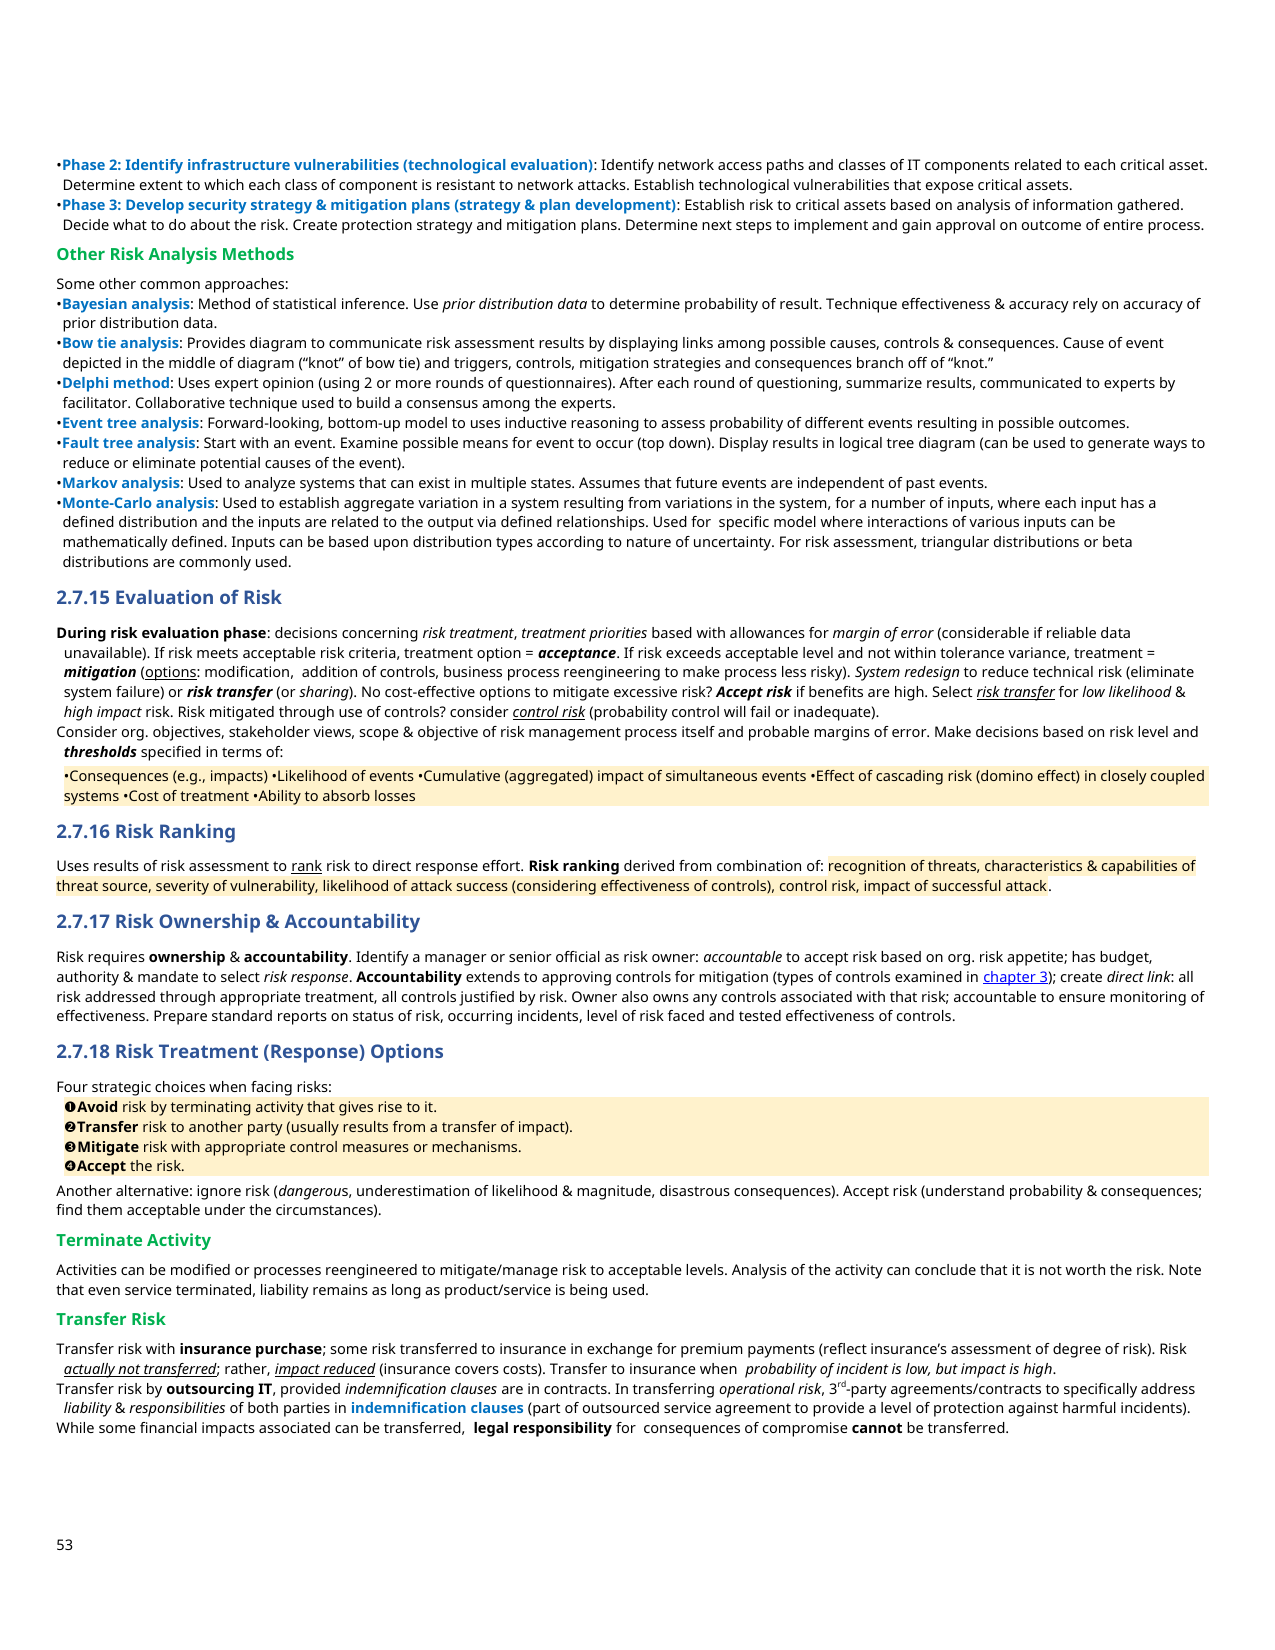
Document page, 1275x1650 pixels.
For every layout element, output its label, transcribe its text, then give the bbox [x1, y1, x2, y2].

text Some other common approaches: [56, 273, 1209, 293]
text •Bayesian analysis: Method of statistical inference. Use prior distribution data to determine probability of result. Technique effectiveness & accuracy rely on accuracy of prior distribution data. [56, 293, 1209, 333]
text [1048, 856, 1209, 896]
text Another alternative: ignore risk (dangerous, underestimation of likelihood & magnitude, disastrous consequences). Accept risk (understand probability & consequences; find them acceptable under the circumstances). [56, 1180, 1209, 1220]
text •Event tree analysis: Forward-looking, bottom-up model to uses inductive reasoning to assess probability of different events resulting in possible outcomes. [56, 413, 1209, 433]
text Consider org. objectives, stakeholder views, scope & objective of risk management process itself and probable margins of error. Make decisions based on risk level and thresholds specified in terms of: [56, 722, 1209, 762]
text Transfer risk with insurance purchase; some risk transferred to insurance in exchange for premium payments (reflect insurance’s assessment of degree of risk). Risk actually not transferred; rather, impact reduced (insurance covers costs). Transfer to insurance when probability of incident is low, but impact is high. [56, 1339, 1209, 1378]
text •Fault tree analysis: Start with an event. Examine possible means for event to occur (top down). Display results in logical tree diagram (can be used to generate ways to reduce or eliminate potential causes of the event). [56, 433, 1209, 472]
text Transfer risk to another party (usually results from a transfer of impact). [64, 1116, 1209, 1136]
subtitle 2.7.18 Risk Treatment (Response) Options [56, 1039, 1209, 1064]
text •Markov analysis: Used to analyze systems that can exist in multiple states. Assumes that future events are independent of past events. [56, 472, 1209, 492]
text •Consequences (e.g., impacts) •Likelihood of events •Cumulative (aggregated) impact of simultaneous events •Effect of cascading risk (domino effect) in closely coupled systems •Cost of treatment •Ability to absorb losses [64, 766, 1209, 806]
text Four strategic choices when facing risks: [56, 1077, 1209, 1097]
text While some financial impacts associated can be transferred, legal responsibility for consequences of compromise cannot be transferred. [56, 1418, 1209, 1438]
subtitle 2.7.16 Risk Ranking [56, 818, 1209, 844]
subtitle Other Risk Analysis Methods [56, 242, 1209, 265]
text Transfer risk by outsourcing IT, provided indemnification clauses are in contracts. In transferring operational risk, 3rd-party agreements/contracts to specifically address liability & responsibilities of both parties in indemnification clauses (part of outsourced service agreement to provide a level of protection against harmful incidents). [56, 1378, 1209, 1418]
text •Phase 2: Identify infrastructure vulnerabilities (technological evaluation): Identify network access paths and classes of IT components related to each critical asset. Determine extent to which each class of component is resistant to network attacks. Establish technological vulnerabilities that expose critical assets. [56, 154, 1209, 194]
text Avoid risk by terminating activity that gives rise to it. [64, 1097, 1209, 1116]
text •Delphi method: Uses expert opinion (using 2 or more rounds of questionnaires). After each round of questioning, summarize results, communicated to experts by facilitator. Collaborative technique used to build a consensus among the experts. [56, 373, 1209, 413]
text Mitigate risk with appropriate control measures or mechanisms. [64, 1136, 1209, 1156]
subtitle 2.7.17 Risk Ownership & Accountability [56, 908, 1209, 934]
text During risk evaluation phase: decisions concerning risk treatment, treatment priorities based with allowances for margin of error (considerable if reliable data unavailable). If risk meets acceptable risk criteria, treatment option = acceptance. If risk exceeds acceptable level and not within tolerance variance, treatment = mitigation (options: modification, addition of controls, business process reengineering to make process less risky). System redesign to reduce technical risk (eliminate system failure) or risk transfer (or sharing). No cost-effective options to mitigate excessive risk? Accept risk if benefits are high. Select risk transfer for low likelihood & high impact risk. Risk mitigated through use of controls? consider control risk (probability control will fail or inadequate). [56, 622, 1209, 722]
text •Bow tie analysis: Provides diagram to communicate risk assessment results by displaying links among possible causes, controls & consequences. Cause of event depicted in the middle of diagram (“knot” of bow tie) and triggers, controls, mitigation strategies and consequences branch off of “knot.” [56, 333, 1209, 373]
text •Phase 3: Develop security strategy & mitigation plans (strategy & plan development): Establish risk to critical assets based on analysis of information gathered. Decide what to do about the risk. Create protection strategy and mitigation plans. Determine next steps to implement and gain approval on outcome of entire process. [56, 194, 1209, 234]
subtitle 2.7.15 Evaluation of Risk [56, 584, 1209, 610]
text Accept the risk. [64, 1156, 1209, 1176]
subtitle Terminate Activity [56, 1228, 1209, 1251]
text Risk requires ownership & accountability. Identify a manager or senior official as risk owner: accountable to accept risk based on org. risk appetite; has budget, authority & mandate to select risk response. Accountability extends to approving controls for mitigation (types of controls examined in chapter 3); create direct link: all risk addressed through appropriate treatment, all controls justified by risk. Owner also owns any controls associated with that risk; accountable to ensure monitoring of effectiveness. Prepare standard reports on status of risk, occurring incidents, level of risk faced and tested effectiveness of controls. [56, 947, 1209, 1026]
text Activities can be modified or processes reengineered to mitigate/manage risk to acceptable levels. Analysis of the activity can conclude that it is not worth the risk. Note that even service terminated, liability remains as long as product/service is being used. [56, 1259, 1209, 1299]
text •Monte-Carlo analysis: Used to establish aggregate variation in a system resulting from variations in the system, for a number of inputs, where each input has a defined distribution and the inputs are related to the output via defined relationships. Used for specific model where interactions of various inputs can be mathematically defined. Inputs can be based upon distribution types according to nature of uncertainty. For risk assessment, triangular distributions or beta distributions are commonly used. [56, 492, 1209, 572]
subtitle Transfer Risk [56, 1308, 1209, 1330]
